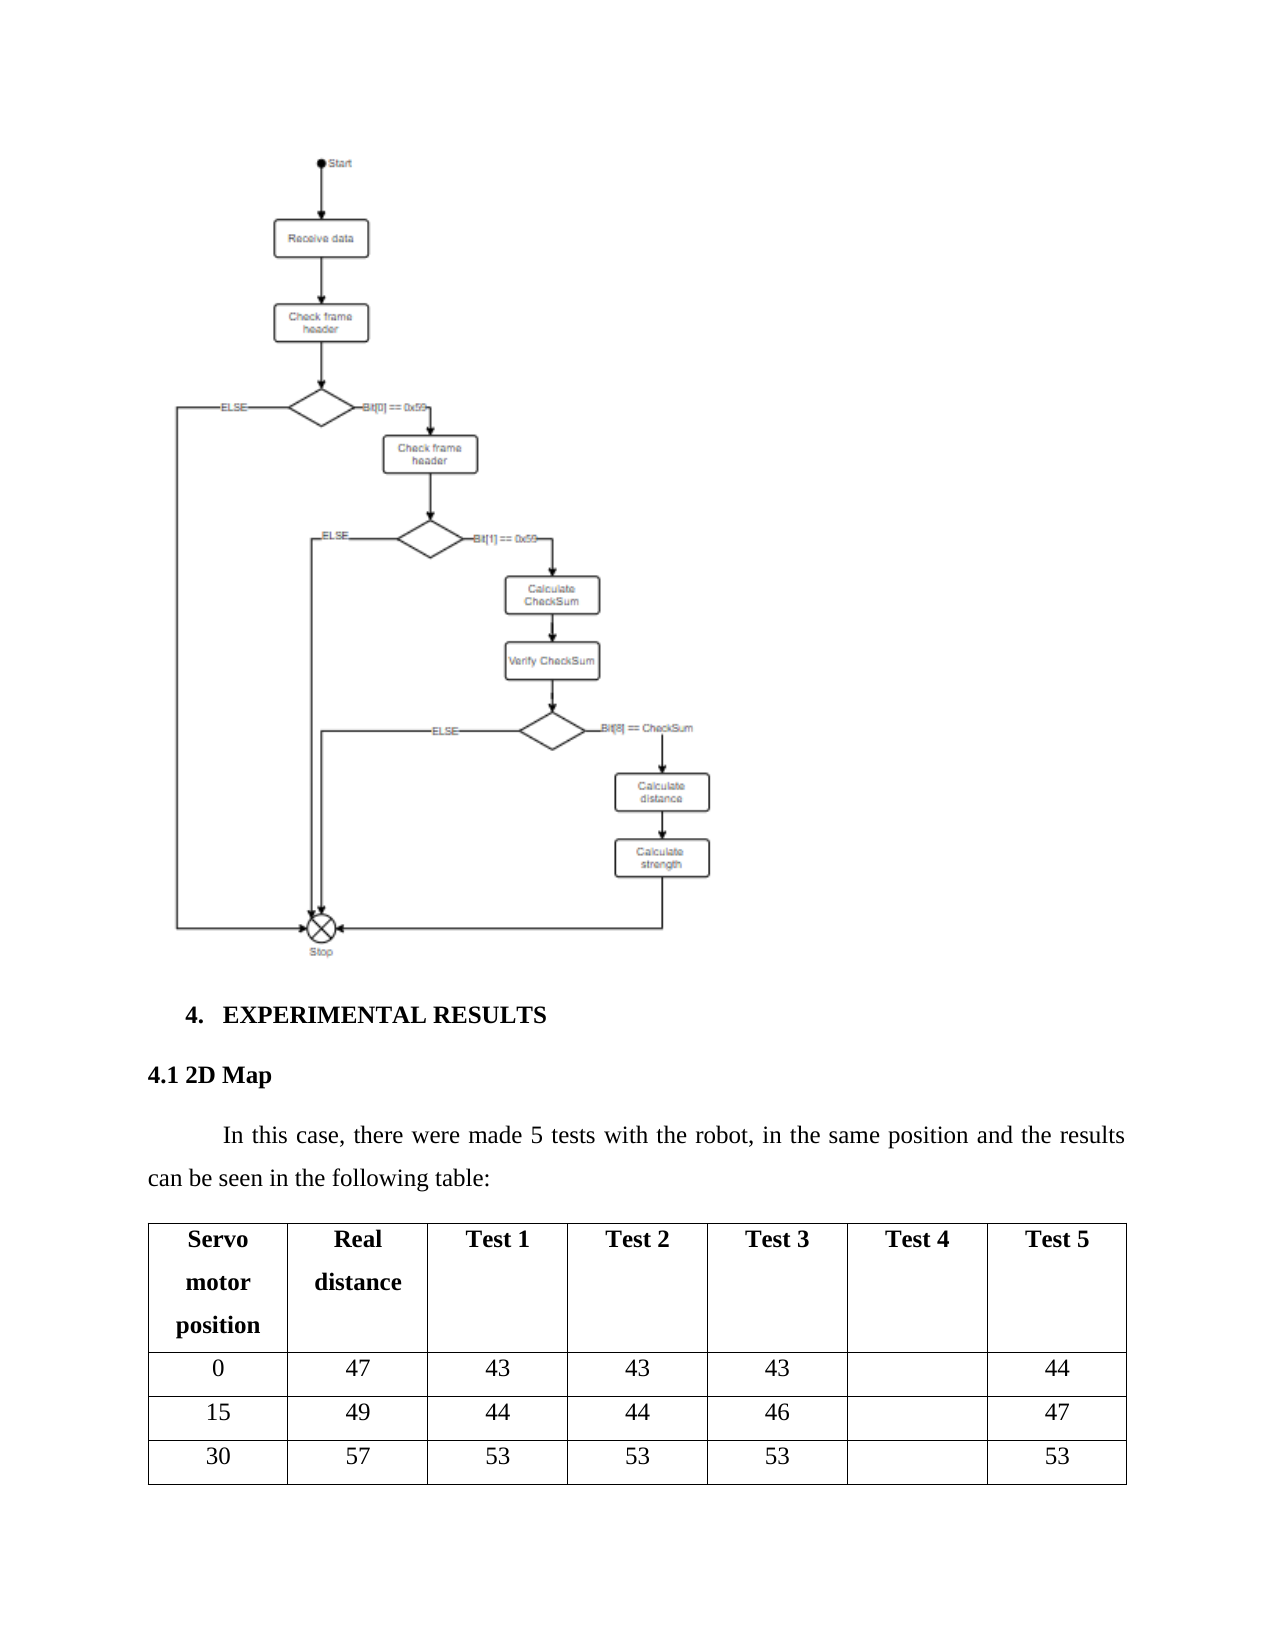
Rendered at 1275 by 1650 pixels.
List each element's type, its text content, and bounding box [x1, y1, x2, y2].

table_header Real distance [288, 1224, 427, 1352]
table_cell 53 [428, 1441, 567, 1484]
table_cell 30 [149, 1441, 287, 1484]
table_cell 44 [428, 1397, 567, 1440]
table_header Test 2 [568, 1224, 707, 1352]
table_header Test 1 [428, 1224, 567, 1352]
table_header Test 5 [988, 1224, 1126, 1352]
table_cell 0 [149, 1353, 287, 1396]
table_cell 44 [988, 1353, 1126, 1396]
table_header Test 4 [848, 1224, 987, 1352]
table_cell 47 [288, 1353, 427, 1396]
table_cell 43 [568, 1353, 707, 1396]
picture [147, 147, 729, 970]
table_header Servo motor position [149, 1224, 287, 1352]
table_cell 46 [708, 1397, 847, 1440]
text 4.1 2D Map [148, 1060, 1127, 1089]
table_cell 57 [288, 1441, 427, 1484]
table_cell 53 [988, 1441, 1126, 1484]
table_cell 44 [568, 1397, 707, 1440]
table_cell 47 [988, 1397, 1126, 1440]
table_cell [848, 1353, 987, 1396]
table_cell [848, 1397, 987, 1440]
table_header Test 3 [708, 1224, 847, 1352]
list EXPERIMENTAL RESULTS [185, 1000, 1127, 1029]
table_cell 15 [149, 1397, 287, 1440]
table_cell 43 [708, 1353, 847, 1396]
table_cell 43 [428, 1353, 567, 1396]
table_cell 49 [288, 1397, 427, 1440]
table_cell 53 [568, 1441, 707, 1484]
table_cell 53 [708, 1441, 847, 1484]
table_cell [848, 1441, 987, 1484]
text In this case, there were made 5 tests with the robot, in the same position and the results can be seen in the following table: [148, 1120, 1127, 1192]
